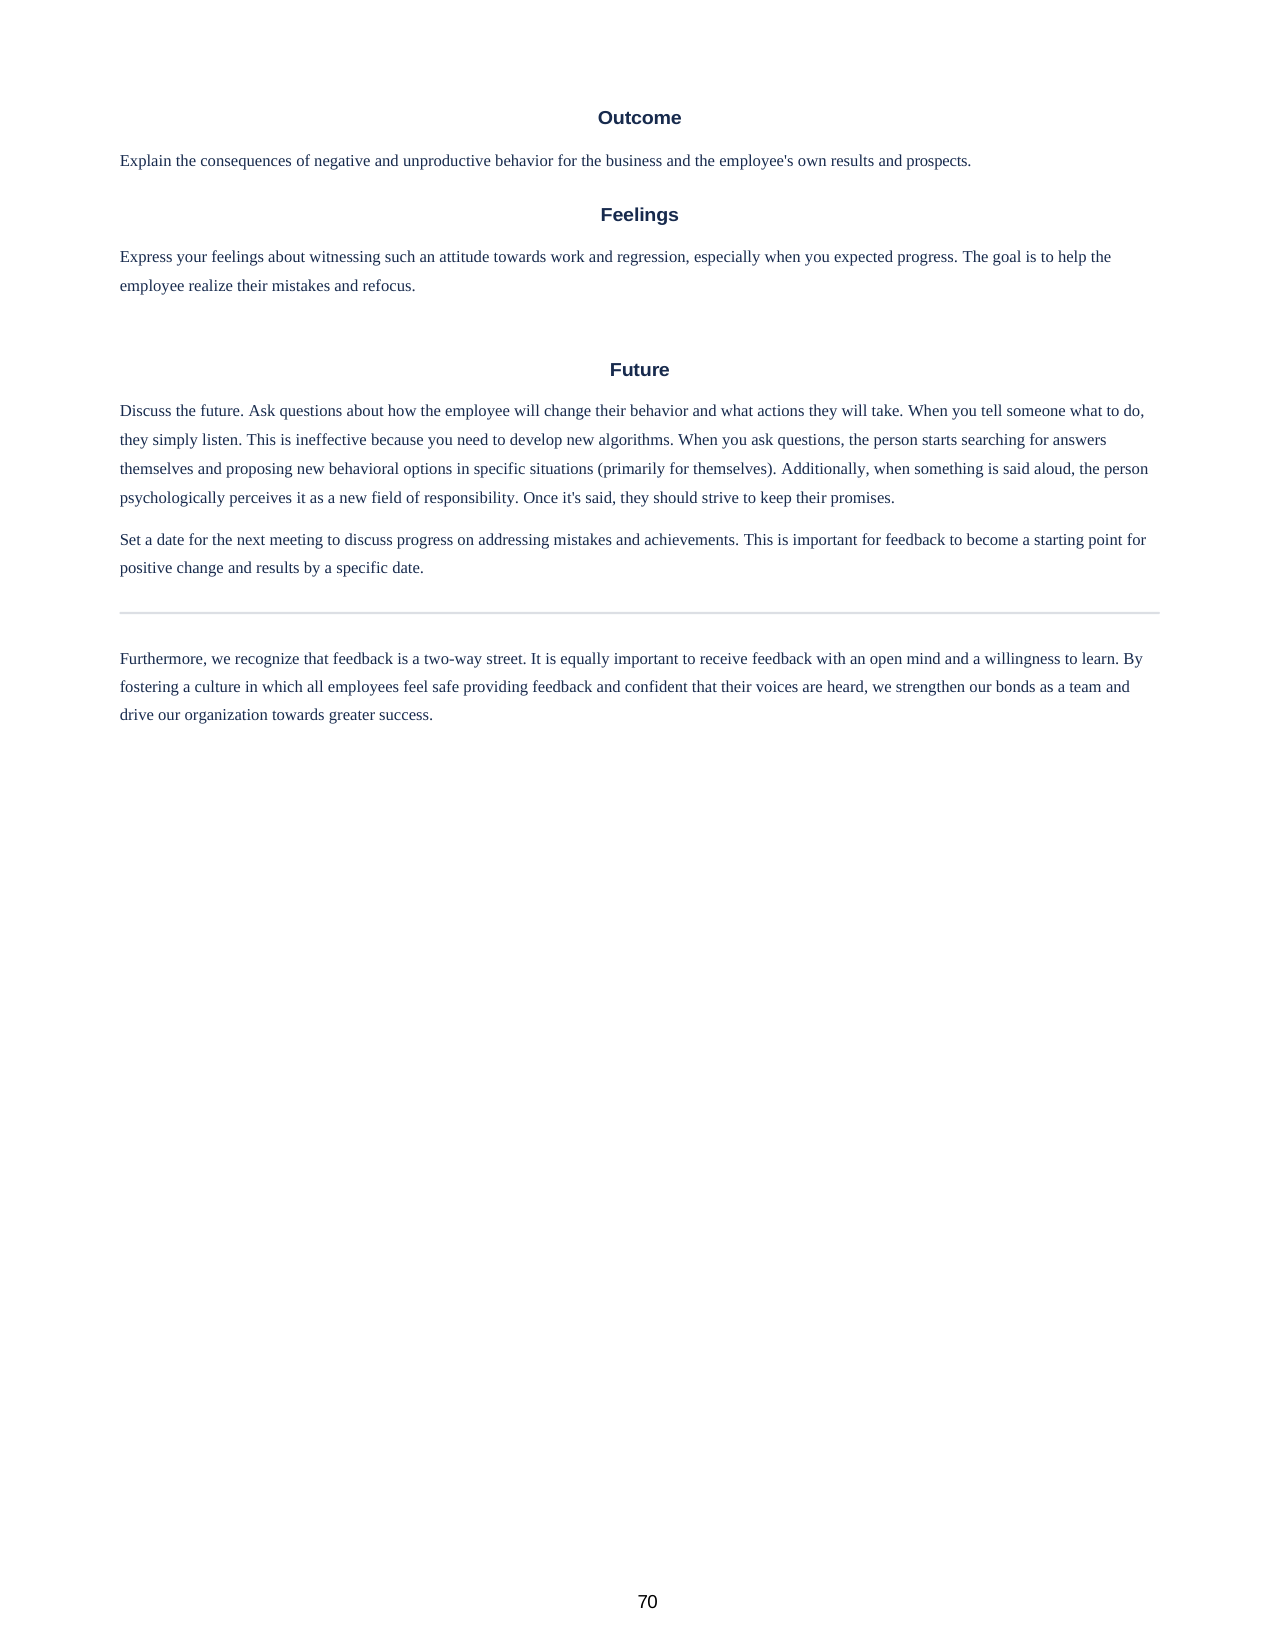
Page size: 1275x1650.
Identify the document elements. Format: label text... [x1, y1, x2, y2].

subtitle Outcome [119, 107, 1160, 129]
text Discuss the future. Ask questions about how the employee will change their behavior and what actions they will take. When you tell someone what to do, they simply listen. This is ineffective because you need to develop new algorithms. When you ask questions, the person starts searching for answers themselves and proposing new behavioral options in specific situations (primarily for themselves). Additionally, when something is said aloud, the person psychologically perceives it as a new field of responsibility. Once it's said, they should strive to keep their promises. [119, 401, 1154, 507]
text Express your feelings about witnessing such an attitude towards work and regression, especially when you expected progress. The goal is to help the employee realize their mistakes and refocus. [119, 247, 1151, 295]
text Furthermore, we recognize that feedback is a two-way street. It is equally important to receive feedback with an open mind and a willingness to learn. By fostering a culture in which all employees feel safe providing feedback and confident that their voices are heard, we strengthen our bonds as a team and drive our organization towards greater success. [119, 648, 1151, 724]
subtitle Future [119, 358, 1160, 380]
subtitle Feelings [119, 204, 1160, 225]
text Explain the consequences of negative and unproductive behavior for the business and the employee's own results and prospects. [119, 151, 1185, 170]
text Set a date for the next meeting to discuss progress on addressing mistakes and achievements. This is important for feedback to become a starting point for positive change and results by a specific date. [119, 530, 1185, 577]
